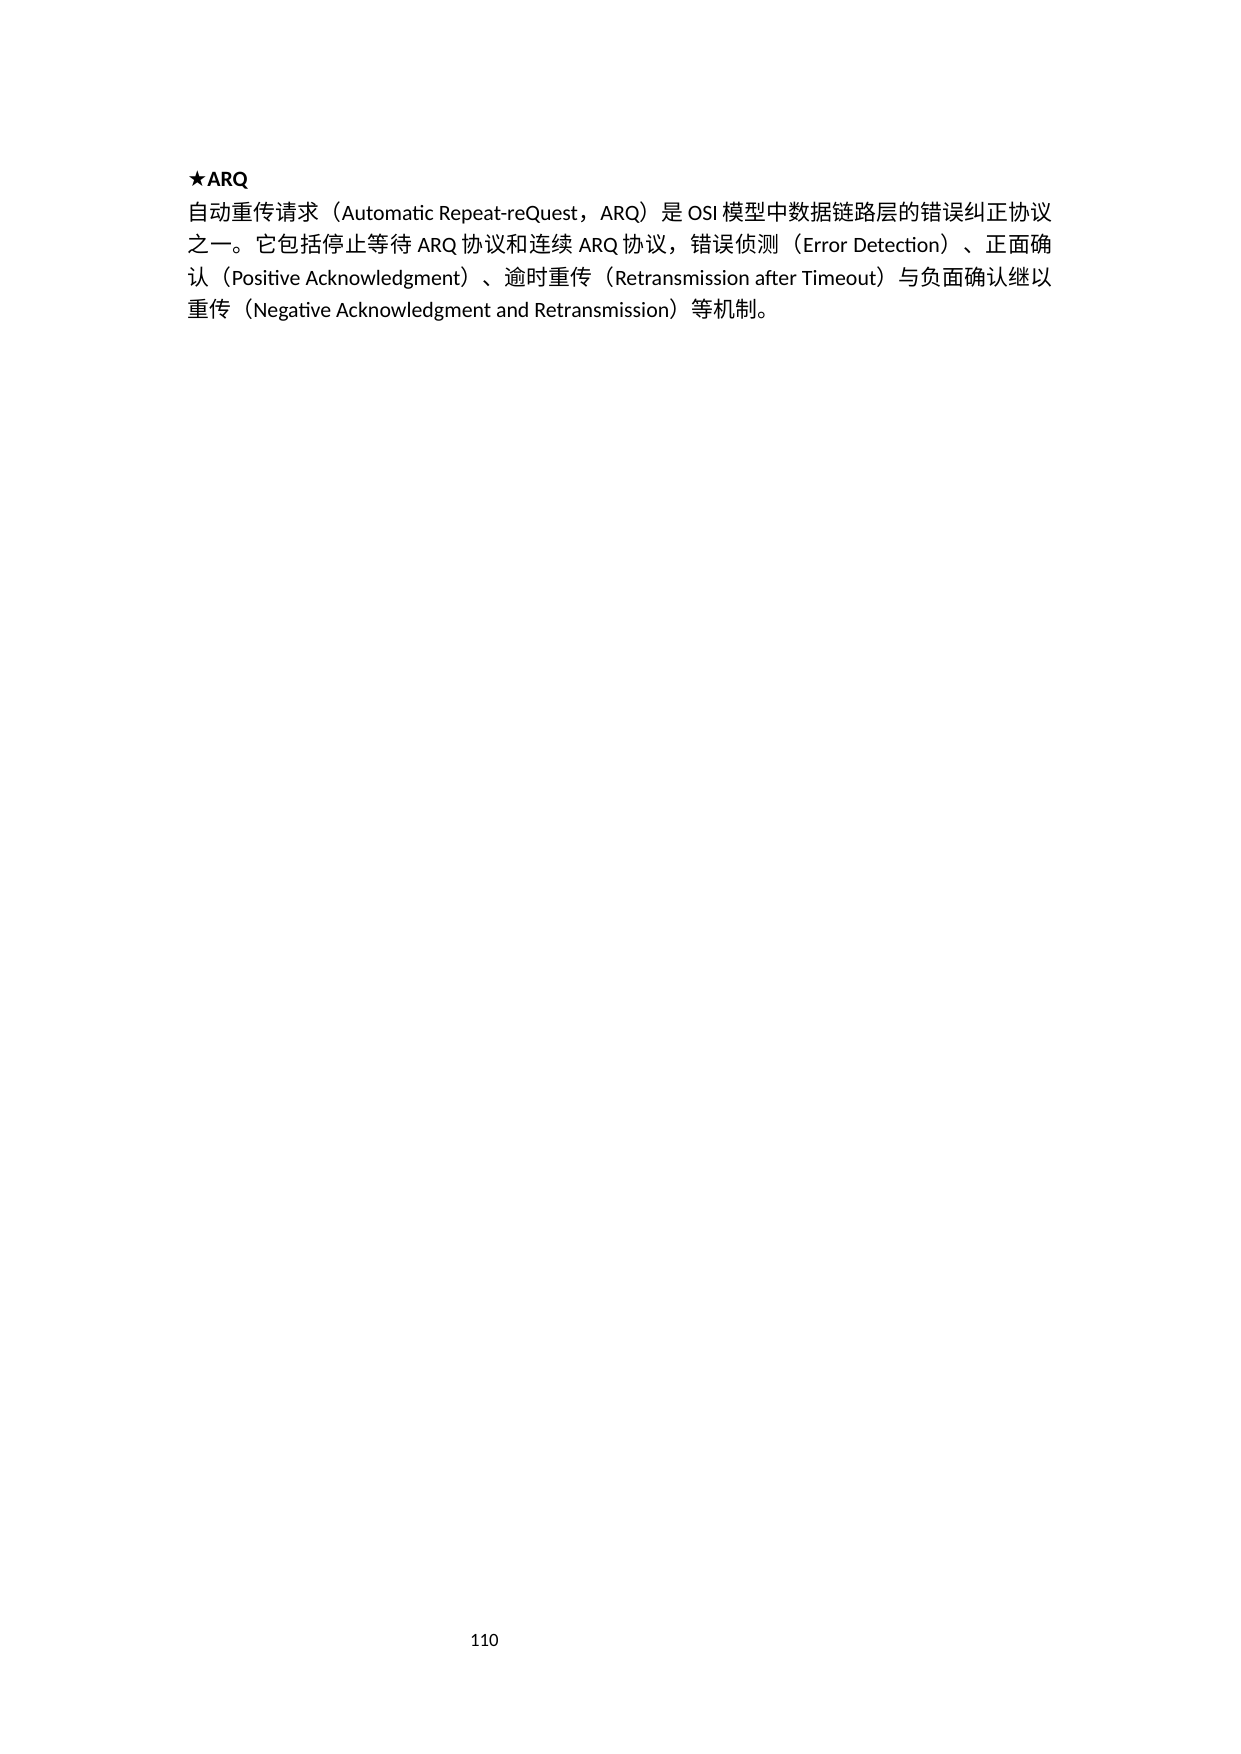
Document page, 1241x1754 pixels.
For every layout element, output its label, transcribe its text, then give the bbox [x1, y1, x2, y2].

text 自动重传请求（Automatic Repeat-reQuest，ARQ）是OSI模型中数据链路层的错误纠正协议之一。它包括停止等待ARQ协议和连续ARQ协议，错误侦测（Error Detection）、正面确认（Positive Acknowledgment）、逾时重传（Retransmission after Timeout）与负面确认继以重传（Negative Acknowledgment and Retransmission）等机制。 [187, 194, 1053, 324]
text ★ARQ [187, 162, 1053, 194]
